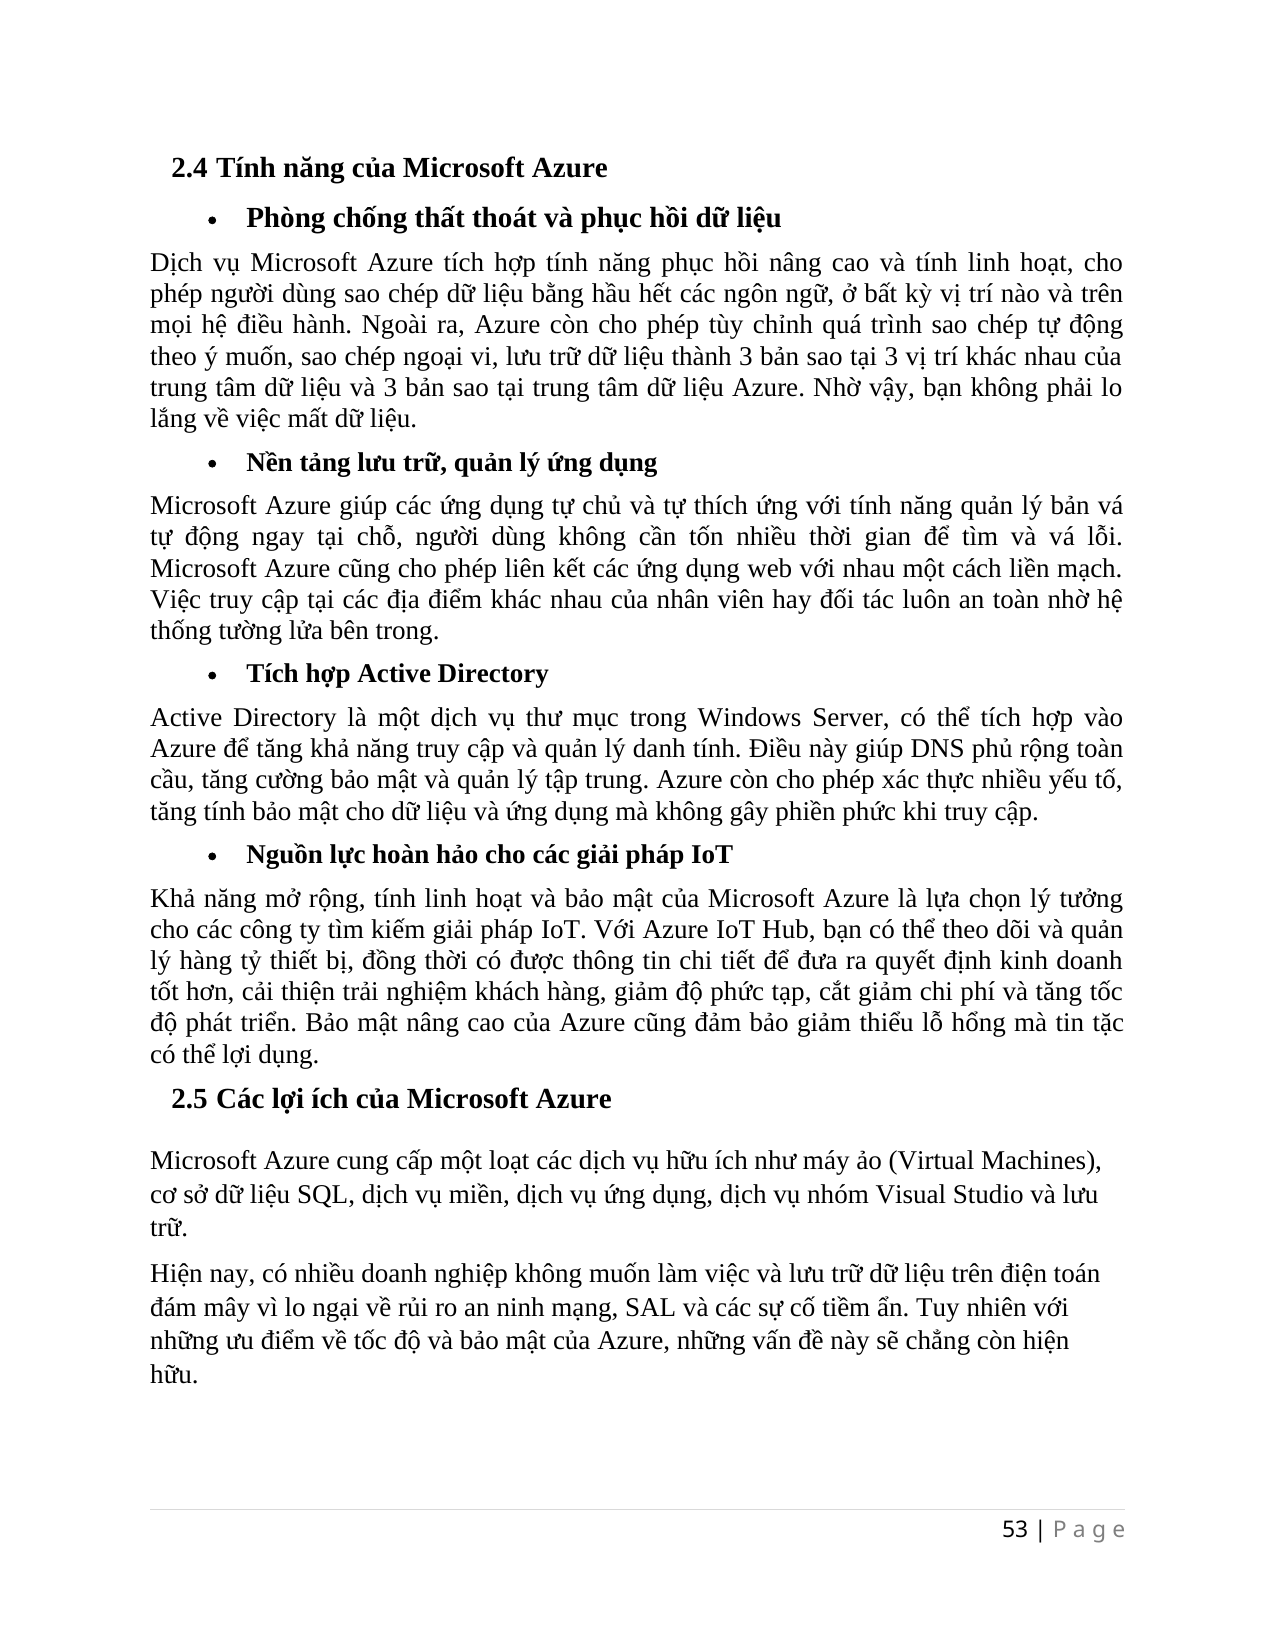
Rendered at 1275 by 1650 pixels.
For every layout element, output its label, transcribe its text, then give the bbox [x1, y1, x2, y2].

list Phòng chống thất thoát và phục hồi dữ liệu [208, 200, 1125, 234]
text Microsoft Azure giúp các ứng dụng tự chủ và tự thích ứng với tính năng quản lý bản vá tự động ngay tại chỗ, người dùng không cần tốn nhiều thời gian để tìm và vá lỗi. Microsoft Azure cũng cho phép liên kết các ứng dụng web với nhau một cách liền mạch. Việc truy cập tại các địa điểm khác nhau của nhân viên hay đối tác luôn an toàn nhờ hệ thống tường lửa bên trong. [150, 489, 1125, 645]
list Tính năng của Microsoft Azure [171, 150, 1125, 183]
list Các lợi ích của Microsoft Azure [171, 1081, 1125, 1115]
text Hiện nay, có nhiều doanh nghiệp không muốn làm việc và lưu trữ dữ liệu trên điện toán đám mây vì lo ngại về rủi ro an ninh mạng, SAL và các sự cố tiềm ẩn. Tuy nhiên với những ưu điểm về tốc độ và bảo mật của Azure, những vấn đề này sẽ chẳng còn hiện hữu. [150, 1257, 1125, 1389]
text Khả năng mở rộng, tính linh hoạt và bảo mật của Microsoft Azure là lựa chọn lý tưởng cho các công ty tìm kiếm giải pháp IoT. Với Azure IoT Hub, bạn có thể theo dõi và quản lý hàng tỷ thiết bị, đồng thời có được thông tin chi tiết để đưa ra quyết định kinh doanh tốt hơn, cải thiện trải nghiệm khách hàng, giảm độ phức tạp, cắt giảm chi phí và tăng tốc độ phát triển. Bảo mật nâng cao của Azure cũng đảm bảo giảm thiểu lỗ hổng mà tin tặc có thể lợi dụng. [150, 882, 1125, 1069]
text Active Directory là một dịch vụ thư mục trong Windows Server, có thể tích hợp vào Azure để tăng khả năng truy cập và quản lý danh tính. Điều này giúp DNS phủ rộng toàn cầu, tăng cường bảo mật và quản lý tập trung. Azure còn cho phép xác thực nhiều yếu tố, tăng tính bảo mật cho dữ liệu và ứng dụng mà không gây phiền phức khi truy cập. [150, 701, 1125, 826]
text Microsoft Azure cung cấp một loạt các dịch vụ hữu ích như máy ảo (Virtual Machines), cơ sở dữ liệu SQL, dịch vụ miền, dịch vụ ứng dụng, dịch vụ nhóm Visual Studio và lưu trữ. [150, 1144, 1125, 1242]
list Nguồn lực hoàn hảo cho các giải pháp IoT [208, 838, 1125, 869]
list Nền tảng lưu trữ, quản lý ứng dụng [208, 446, 1125, 477]
list Tích hợp Active Directory [208, 658, 1125, 689]
text Dịch vụ Microsoft Azure tích hợp tính năng phục hồi nâng cao và tính linh hoạt, cho phép người dùng sao chép dữ liệu bằng hầu hết các ngôn ngữ, ở bất kỳ vị trí nào và trên mọi hệ điều hành. Ngoài ra, Azure còn cho phép tùy chỉnh quá trình sao chép tự động theo ý muốn, sao chép ngoại vi, lưu trữ dữ liệu thành 3 bản sao tại 3 vị trí khác nhau của trung tâm dữ liệu và 3 bản sao tại trung tâm dữ liệu Azure. Nhờ vậy, bạn không phải lo lắng về việc mất dữ liệu. [150, 246, 1125, 433]
